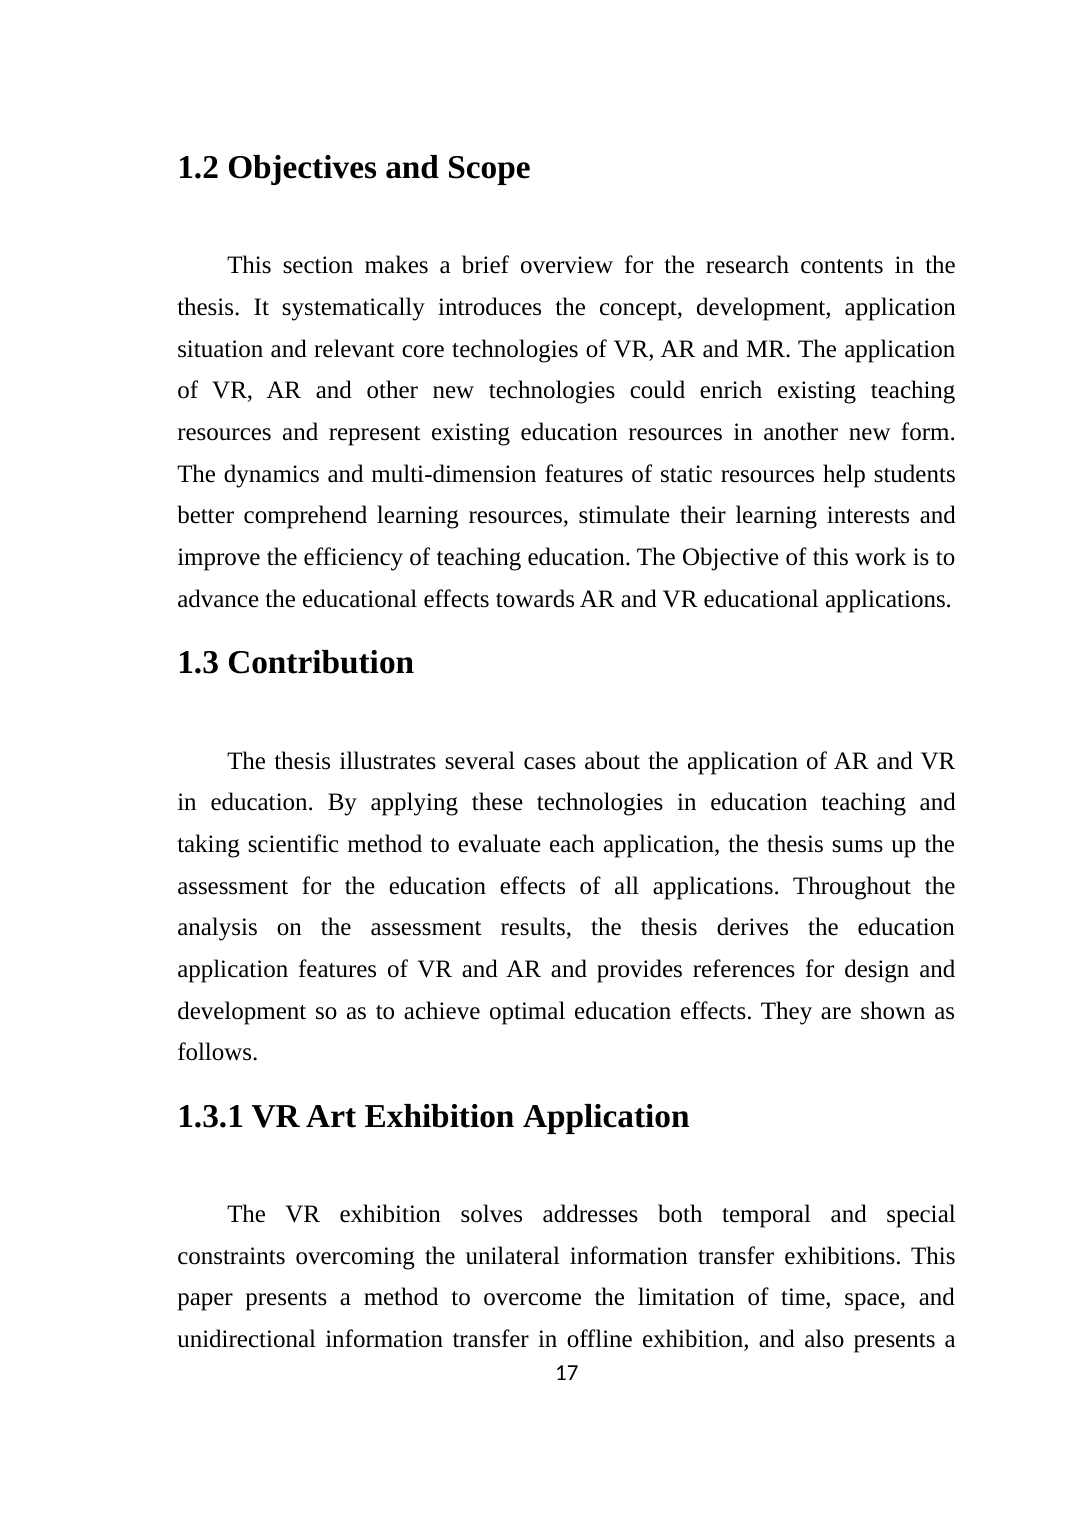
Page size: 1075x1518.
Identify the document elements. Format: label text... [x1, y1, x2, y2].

text 1.2 Objectives and Scope [177, 147, 956, 185]
text The thesis illustrates several cases about the application of AR and VR in education. By applying these technologies in education teaching and taking scientific method to evaluate each application, the thesis sums up the assessment for the education effects of all applications. Throughout the analysis on the assessment results, the thesis derives the education application features of VR and AR and provides references for design and development so as to achieve optimal education effects. They are shown as follows. [177, 736, 956, 1069]
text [177, 1189, 956, 1356]
text 1.3 Contribution [177, 642, 956, 681]
text This section makes a brief overview for the research contents in the thesis. It systematically introduces the concept, development, application situation and relevant core technologies of VR, AR and MR. The application of VR, AR and other new technologies could enrich existing teaching resources and represent existing education resources in another new form. The dynamics and multi-dimension features of static resources help students better comprehend learning resources, stimulate their learning interests and improve the efficiency of teaching education. The Objective of this work is to advance the educational effects towards AR and VR educational applications. [177, 240, 956, 615]
text 1.3.1 VR Art Exhibition Application [177, 1096, 956, 1134]
